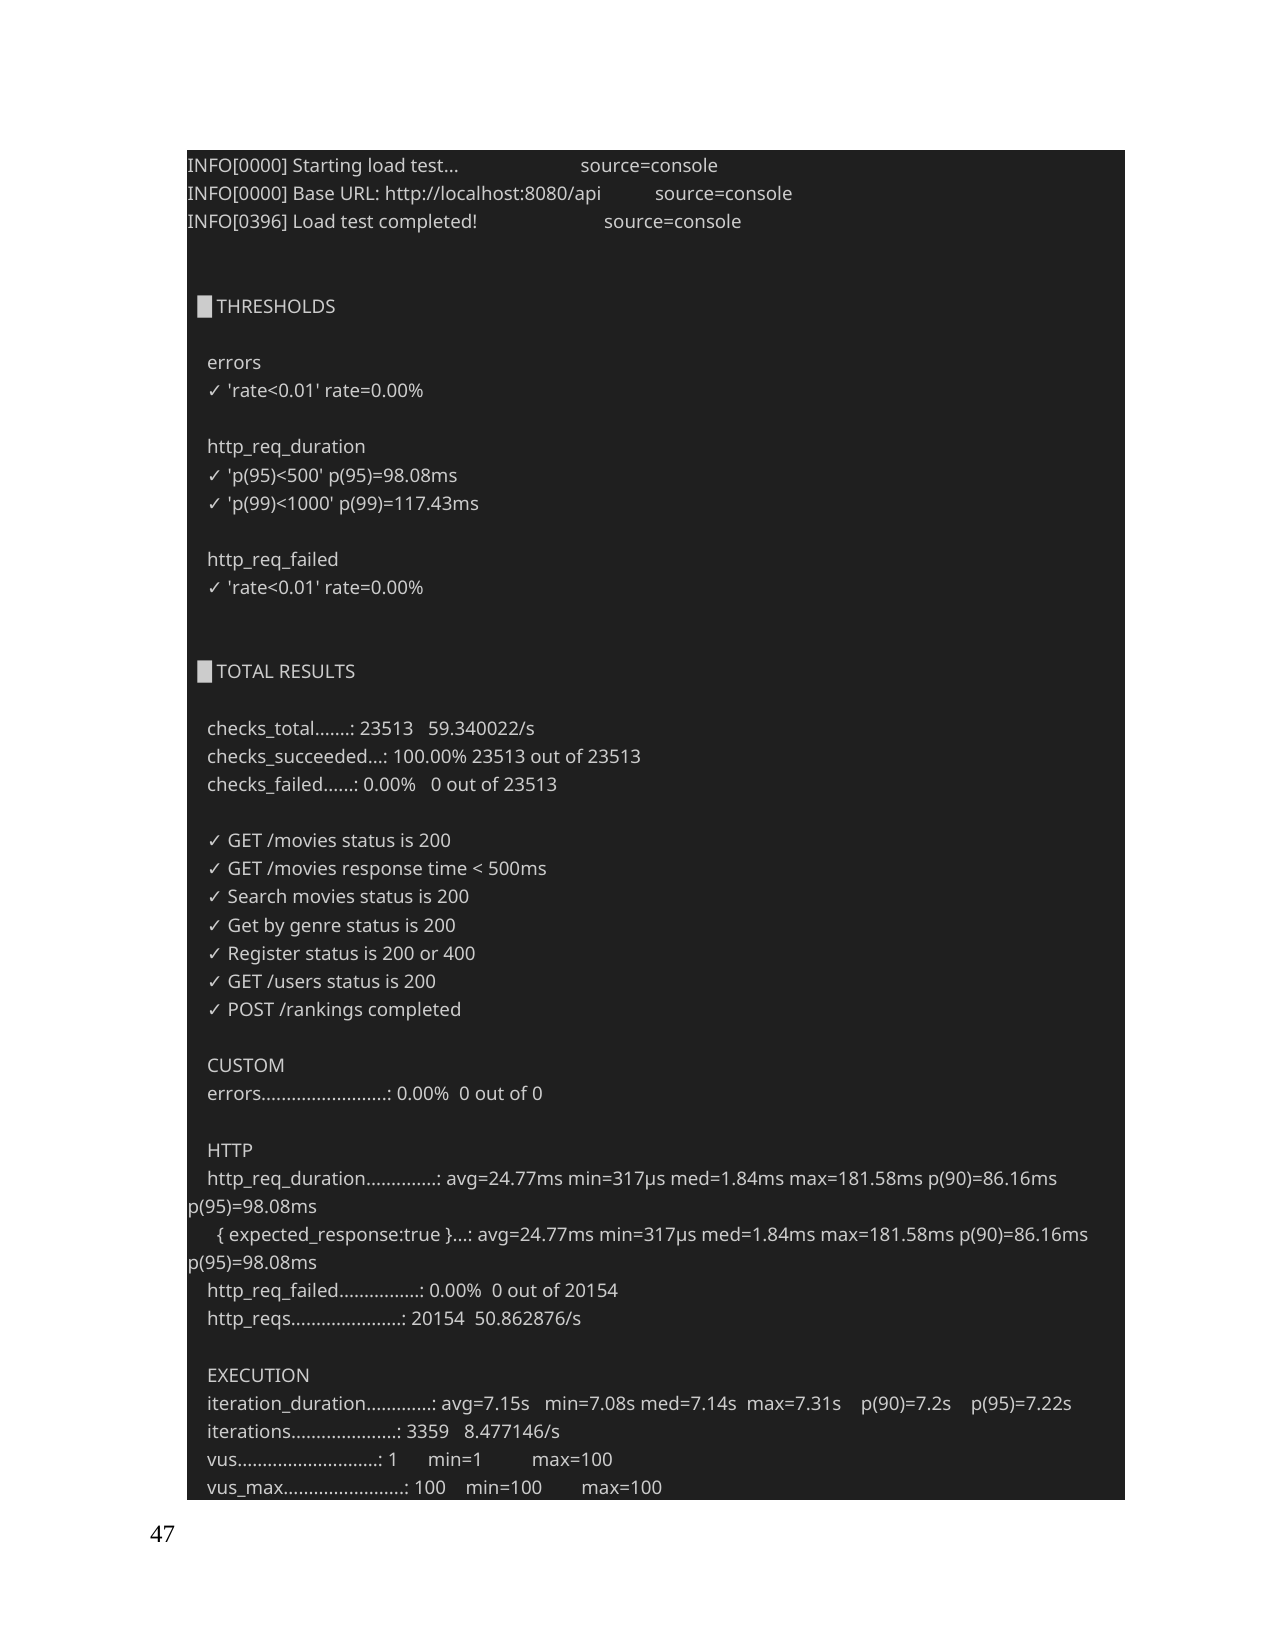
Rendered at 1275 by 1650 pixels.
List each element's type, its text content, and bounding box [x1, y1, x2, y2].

text INFO[0396] Load test completed! source=console [187, 206, 1125, 234]
text ✓ 'p(99)<1000' p(99)=117.43ms [187, 487, 1125, 516]
text ✓ GET /users status is 200 [187, 966, 1125, 994]
text ✓ Register status is 200 or 400 [187, 937, 1125, 966]
text iterations.....................: 3359 8.477146/s [187, 1416, 1125, 1444]
text ✓ 'rate<0.01' rate=0.00% [187, 572, 1125, 600]
text { expected_response:true }...: avg=24.77ms min=317µs med=1.84ms max=181.58ms p(90)=86.16ms p(95)=98.08ms [187, 1219, 1125, 1275]
text http_req_failed [187, 544, 1125, 572]
text EXECUTION [187, 1359, 1125, 1387]
text vus_max........................: 100 min=100 max=100 [187, 1472, 1125, 1500]
text http_req_duration..............: avg=24.77ms min=317µs med=1.84ms max=181.58ms p(90)=86.16ms p(95)=98.08ms [187, 1162, 1125, 1219]
text http_reqs......................: 20154 50.862876/s [187, 1303, 1125, 1331]
text errors [187, 347, 1125, 375]
text http_req_duration [187, 431, 1125, 459]
text http_req_failed................: 0.00% 0 out of 20154 [187, 1275, 1125, 1303]
text INFO[0000] Starting load test... source=console [187, 150, 1125, 178]
text ✓ GET /movies status is 200 [187, 825, 1125, 853]
text HTTP [187, 1134, 1125, 1162]
text ✓ 'p(95)<500' p(95)=98.08ms [187, 459, 1125, 487]
text █ TOTAL RESULTS [187, 656, 1125, 684]
text ✓ 'rate<0.01' rate=0.00% [187, 375, 1125, 403]
text vus............................: 1 min=1 max=100 [187, 1444, 1125, 1472]
text ✓ POST /rankings completed [187, 994, 1125, 1022]
text ✓ Get by genre status is 200 [187, 909, 1125, 937]
text iteration_duration.............: avg=7.15s min=7.08s med=7.14s max=7.31s p(90)=7.2s p(95)=7.22s [187, 1387, 1125, 1416]
text INFO[0000] Base URL: http://localhost:8080/api source=console [187, 178, 1125, 206]
text checks_succeeded...: 100.00% 23513 out of 23513 [187, 741, 1125, 769]
text errors.........................: 0.00% 0 out of 0 [187, 1078, 1125, 1106]
text CUSTOM [187, 1050, 1125, 1078]
text █ THRESHOLDS [187, 291, 1125, 319]
text ✓ GET /movies response time < 500ms [187, 853, 1125, 881]
text ✓ Search movies status is 200 [187, 881, 1125, 909]
text checks_failed......: 0.00% 0 out of 23513 [187, 769, 1125, 797]
text checks_total.......: 23513 59.340022/s [187, 712, 1125, 741]
